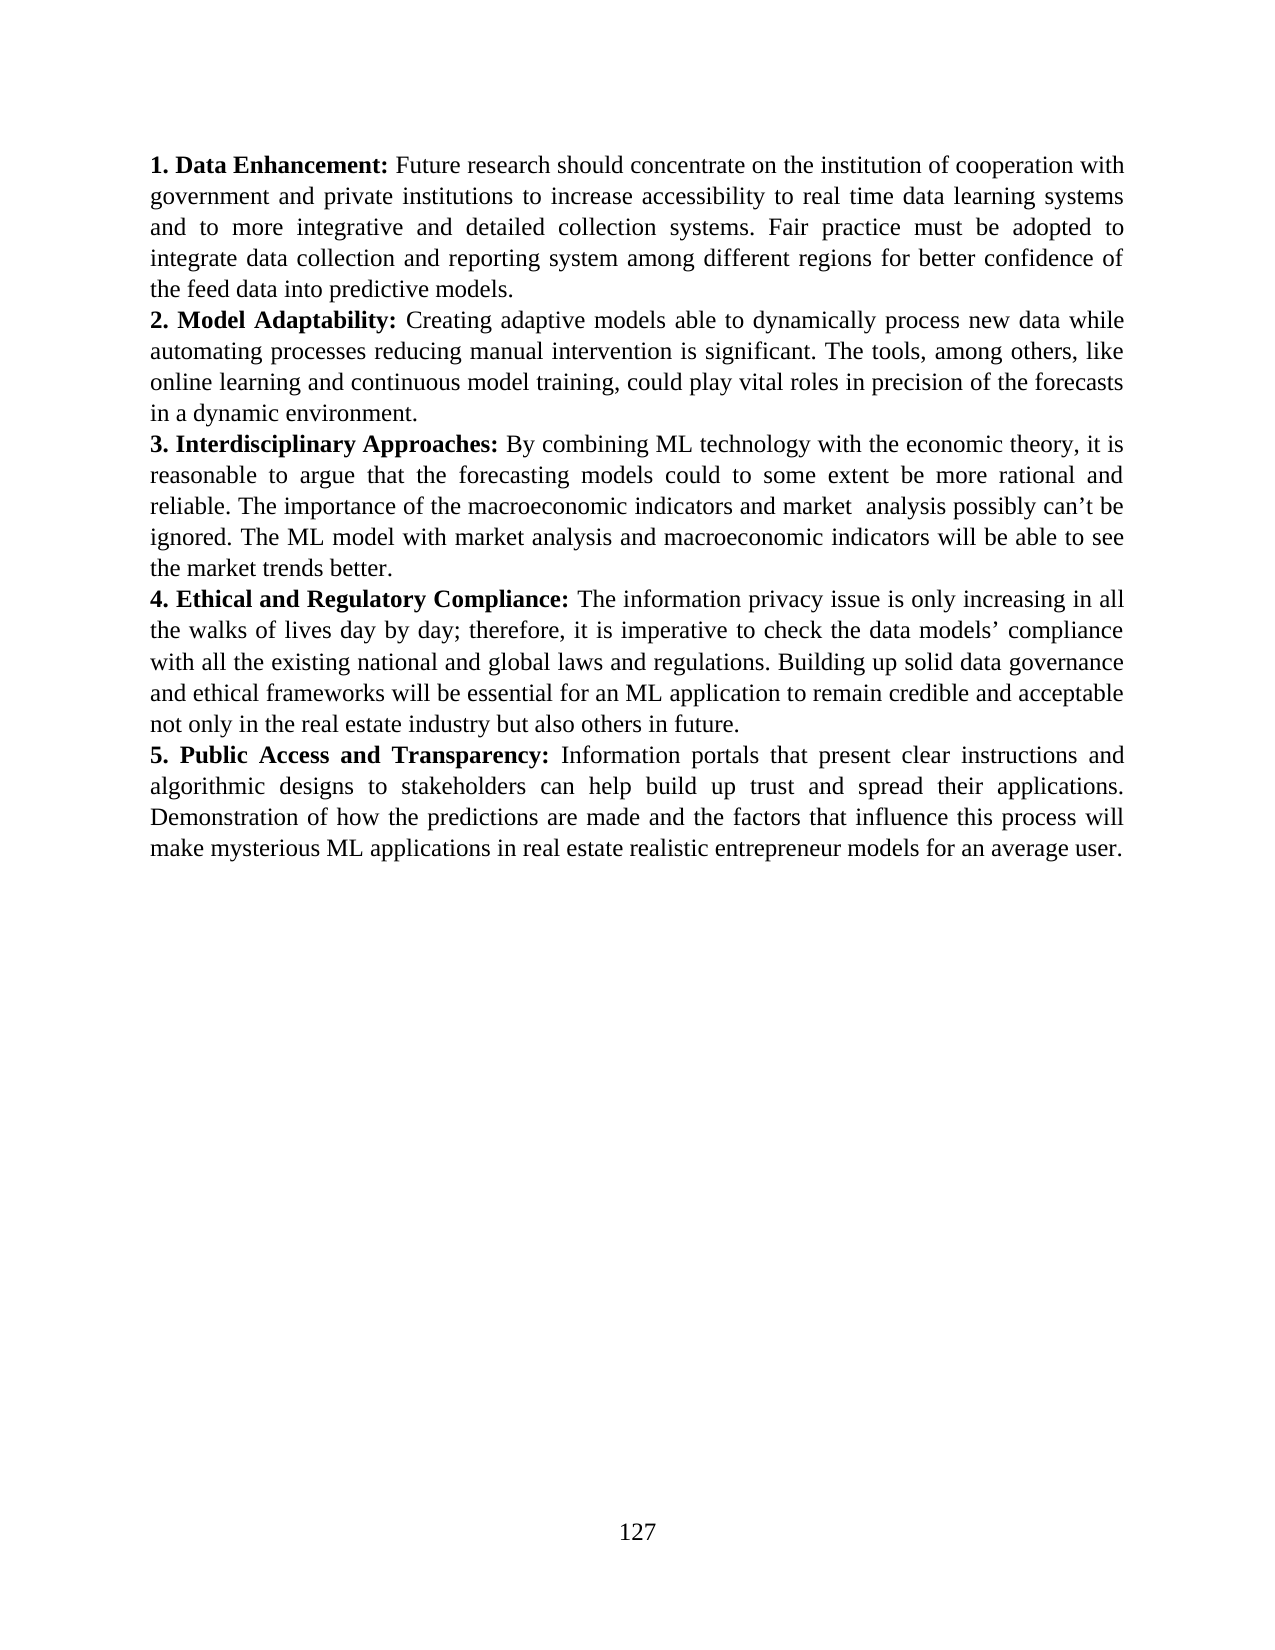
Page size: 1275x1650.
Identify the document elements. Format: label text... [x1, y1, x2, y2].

text 5. Public Access and Transparency: Information portals that present clear instructions and algorithmic designs to stakeholders can help build up trust and spread their applications. Demonstration of how the predictions are made and the factors that influence this process will make mysterious ML applications in real estate realistic entrepreneur models for an average user. [150, 740, 1125, 862]
text 3. Interdisciplinary Approaches: By combining ML technology with the economic theory, it is reasonable to argue that the forecasting models could to some extent be more rational and reliable. The importance of the macroeconomic indicators and market analysis possibly can’t be ignored. The ML model with market analysis and macroeconomic indicators will be able to see the market trends better. [150, 429, 1125, 582]
text 1. Data Enhancement: Future research should concentrate on the institution of cooperation with government and private institutions to increase accessibility to real time data learning systems and to more integrative and detailed collection systems. Fair practice must be adopted to integrate data collection and reporting system among different regions for better confidence of the feed data into predictive models. [150, 150, 1125, 303]
text 2. Model Adaptability: Creating adaptive models able to dynamically process new data while automating processes reducing manual intervention is significant. The tools, among others, like online learning and continuous model training, could play vital roles in precision of the forecasts in a dynamic environment. [150, 305, 1125, 427]
text 4. Ethical and Regulatory Compliance: The information privacy issue is only increasing in all the walks of lives day by day; therefore, it is imperative to check the data models’ compliance with all the existing national and global laws and regulations. Building up solid data governance and ethical frameworks will be essential for an ML application to remain credible and acceptable not only in the real estate industry but also others in future. [150, 584, 1125, 737]
